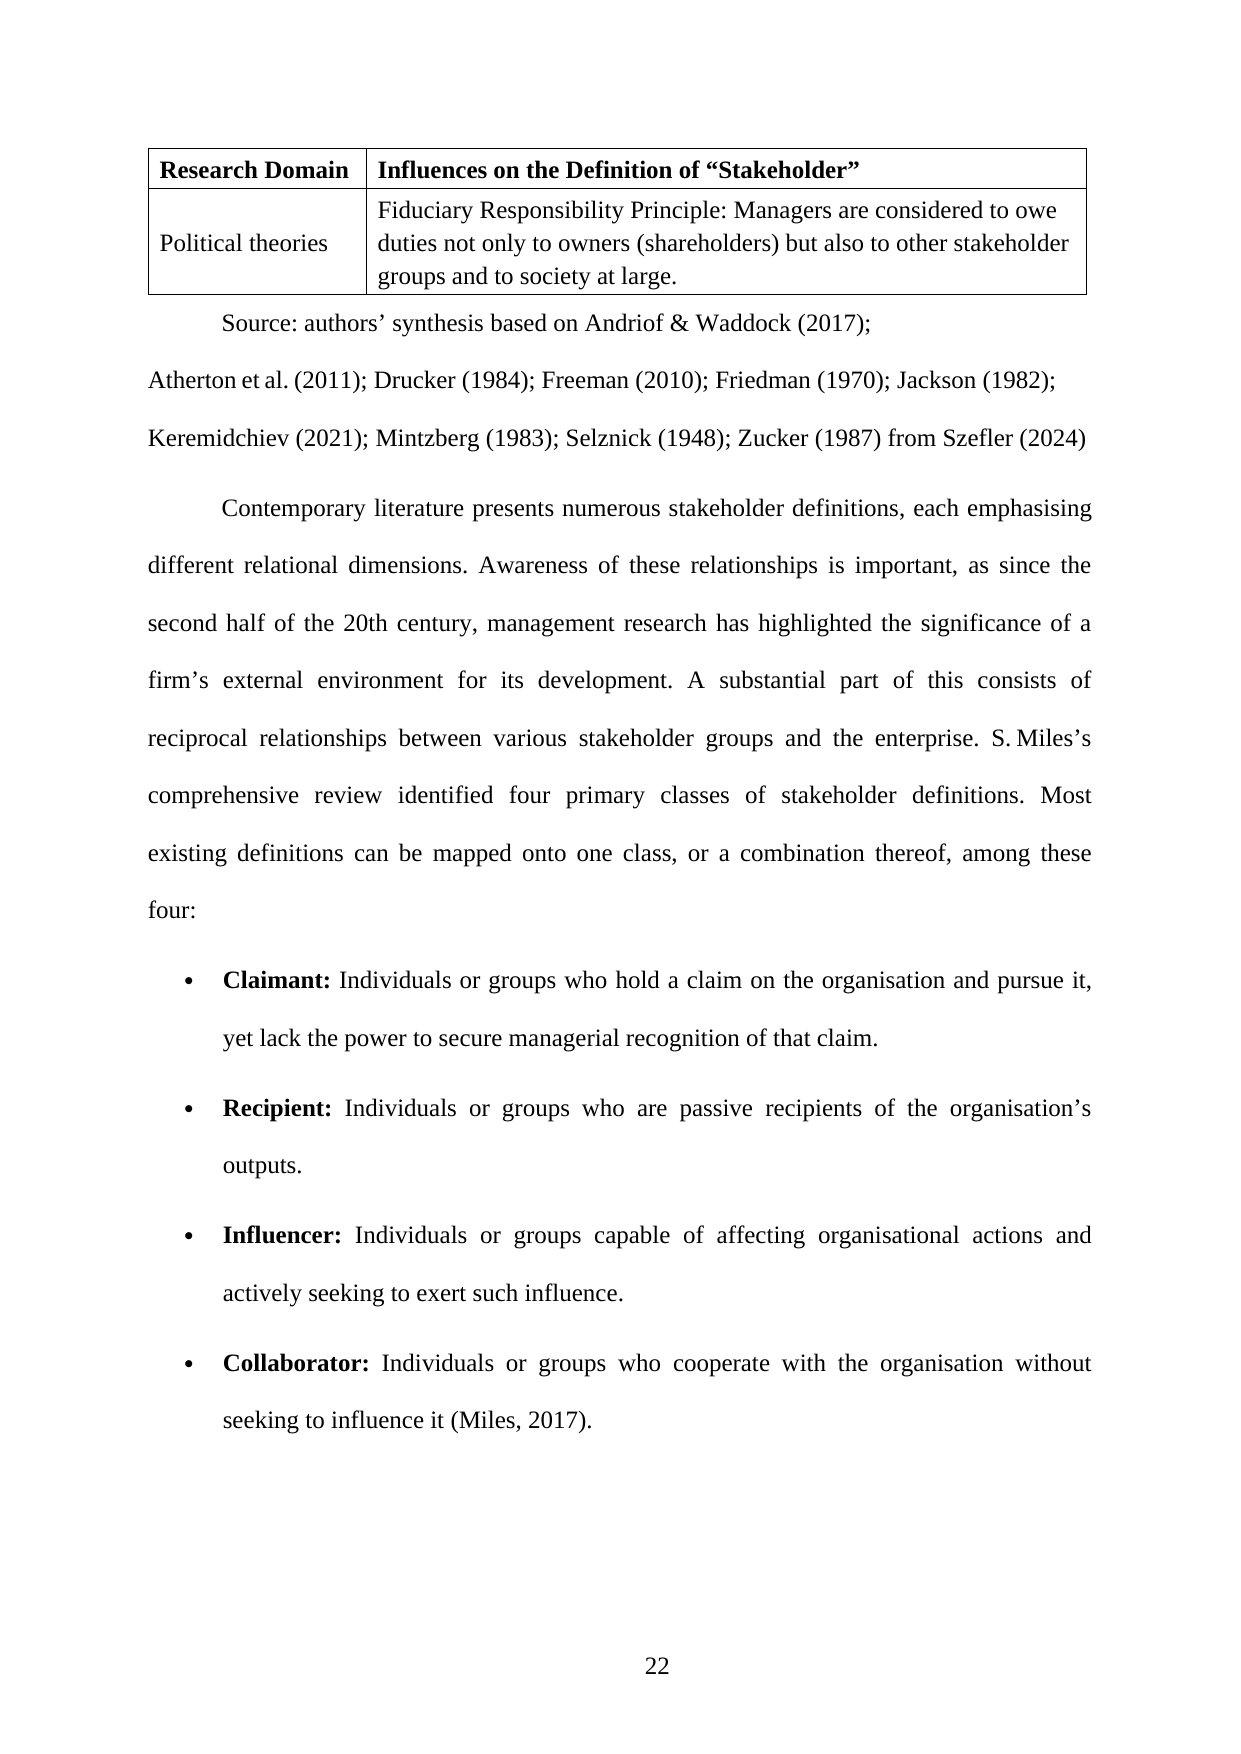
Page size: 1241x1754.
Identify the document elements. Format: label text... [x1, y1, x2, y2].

list Collaborator: Individuals or groups who cooperate with the organisation without seeking to influence it (Miles, 2017). [185, 1348, 1093, 1434]
text Source: authors’ synthesis based on Andriof & Waddock (2017); Atherton et al. (2011); Drucker (1984); Freeman (2010); Friedman (1970); Jackson (1982); Keremidchiev (2021); Mintzberg (1983); Selznick (1948); Zucker (1987) from Szefler (2024) [148, 308, 1093, 452]
table_header Influences on the Definition of “Stakeholder” [367, 149, 1086, 188]
text Contemporary literature presents numerous stakeholder definitions, each emphasising different relational dimensions. Awareness of these relationships is important, as since the second half of the 20th century, management research has highlighted the significance of a firm’s external environment for its development. A substantial part of this consists of reciprocal relationships between various stakeholder groups and the enterprise. S. Miles’s comprehensive review identified four primary classes of stakeholder definitions. Most existing definitions can be mapped onto one class, or a combination thereof, among these four: [148, 493, 1093, 924]
list Claimant: Individuals or groups who hold a claim on the organisation and pursue it, yet lack the power to secure managerial recognition of that claim. [185, 965, 1093, 1052]
table_cell Political theories [149, 189, 366, 294]
list Influencer: Individuals or groups capable of affecting organisational actions and actively seeking to exert such influence. [185, 1220, 1093, 1307]
table_header Research Domain [149, 149, 366, 188]
table_cell Fiduciary Responsibility Principle: Managers are considered to owe duties not only to owners (shareholders) but also to other stakeholder groups and to society at large. [367, 189, 1086, 294]
list Recipient: Individuals or groups who are passive recipients of the organisation’s outputs. [185, 1093, 1093, 1179]
